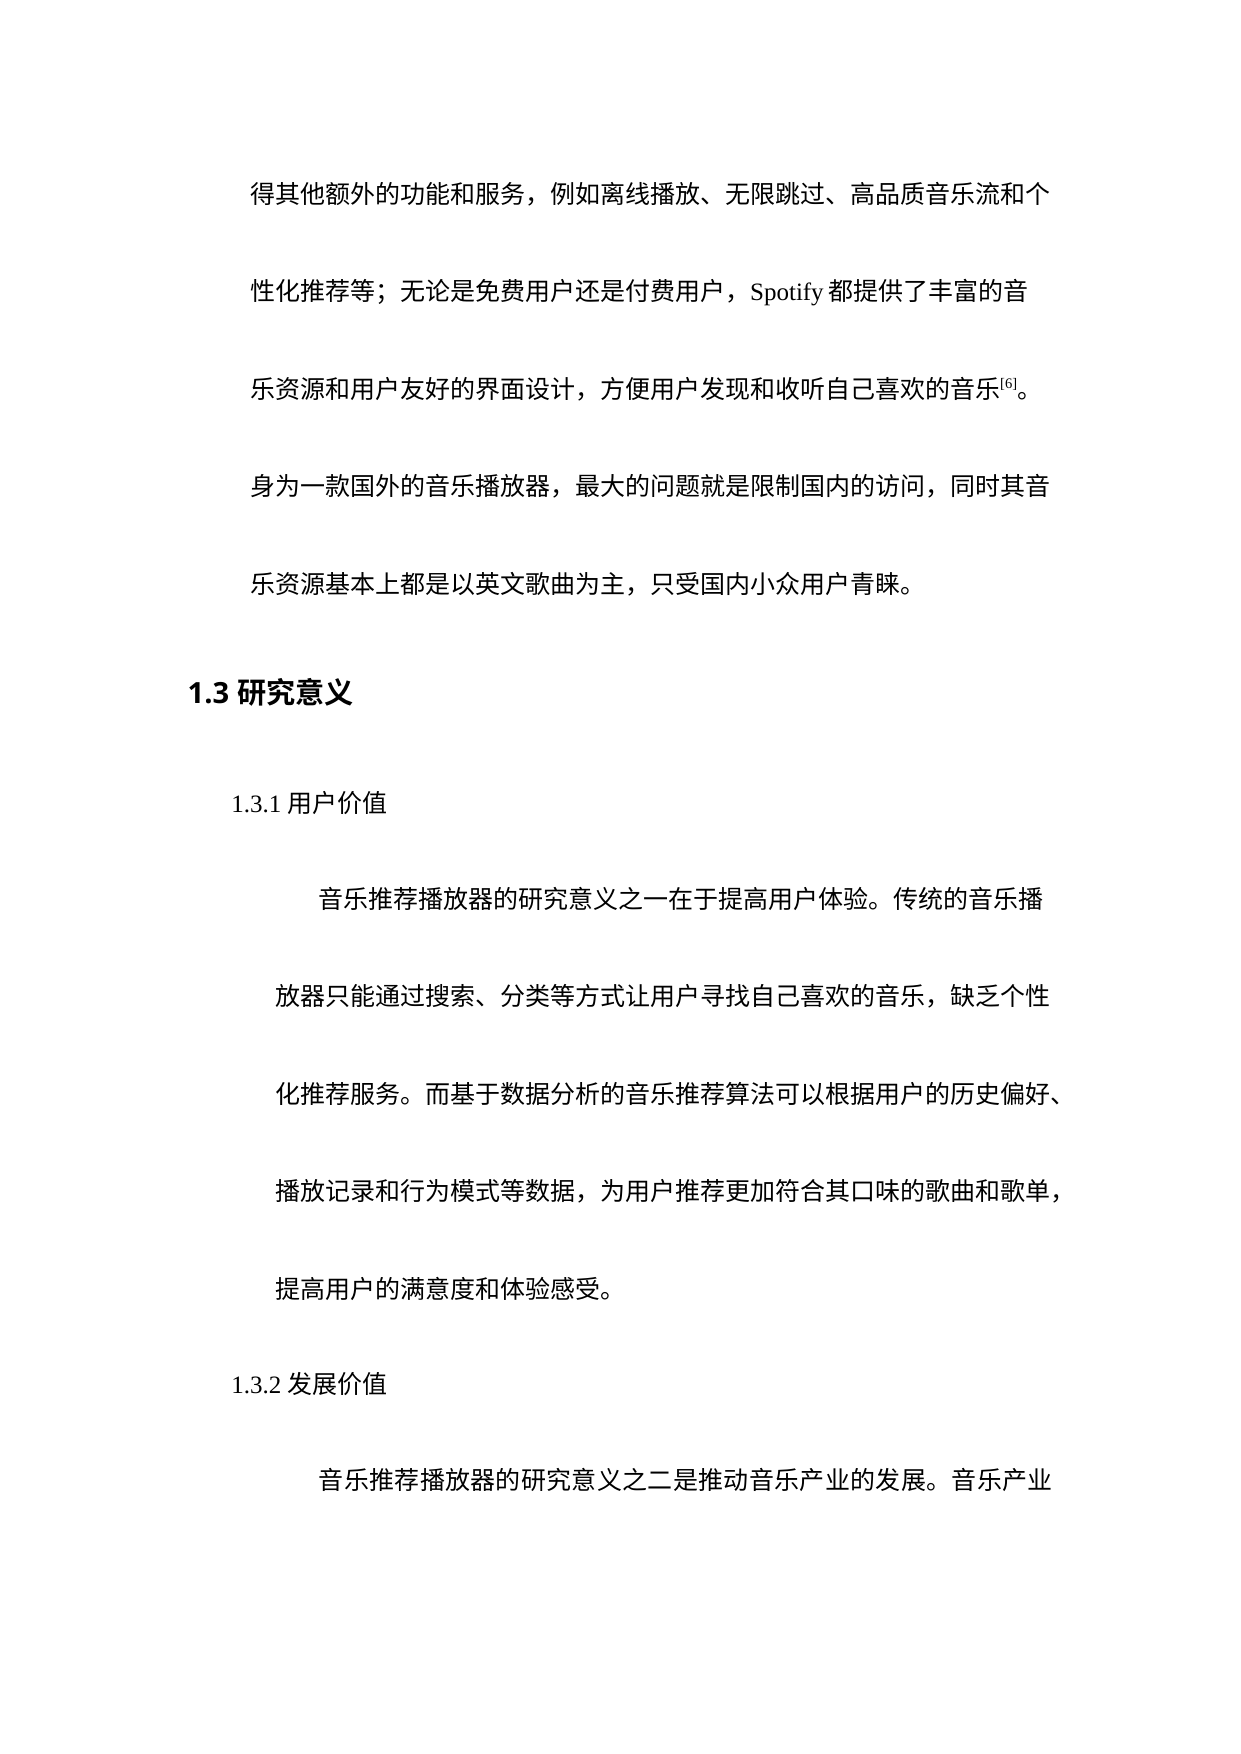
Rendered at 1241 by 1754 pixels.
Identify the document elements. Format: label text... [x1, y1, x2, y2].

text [275, 1446, 1053, 1511]
text 音乐推荐播放器的研究意义之一在于提高用户体验。传统的音乐播放器只能通过搜索、分类等方式让用户寻找自己喜欢的音乐，缺乏个性化推荐服务。而基于数据分析的音乐推荐算法可以根据用户的历史偏好、播放记录和行为模式等数据，为用户推荐更加符合其口味的歌曲和歌单，提高用户的满意度和体验感受。 [275, 865, 1053, 1320]
text 1.3.1 用户价值 [212, 769, 1028, 834]
text 1.3 研究意义 [187, 658, 1053, 723]
text 1.3.2 发展价值 [212, 1350, 1028, 1415]
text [250, 160, 1053, 615]
